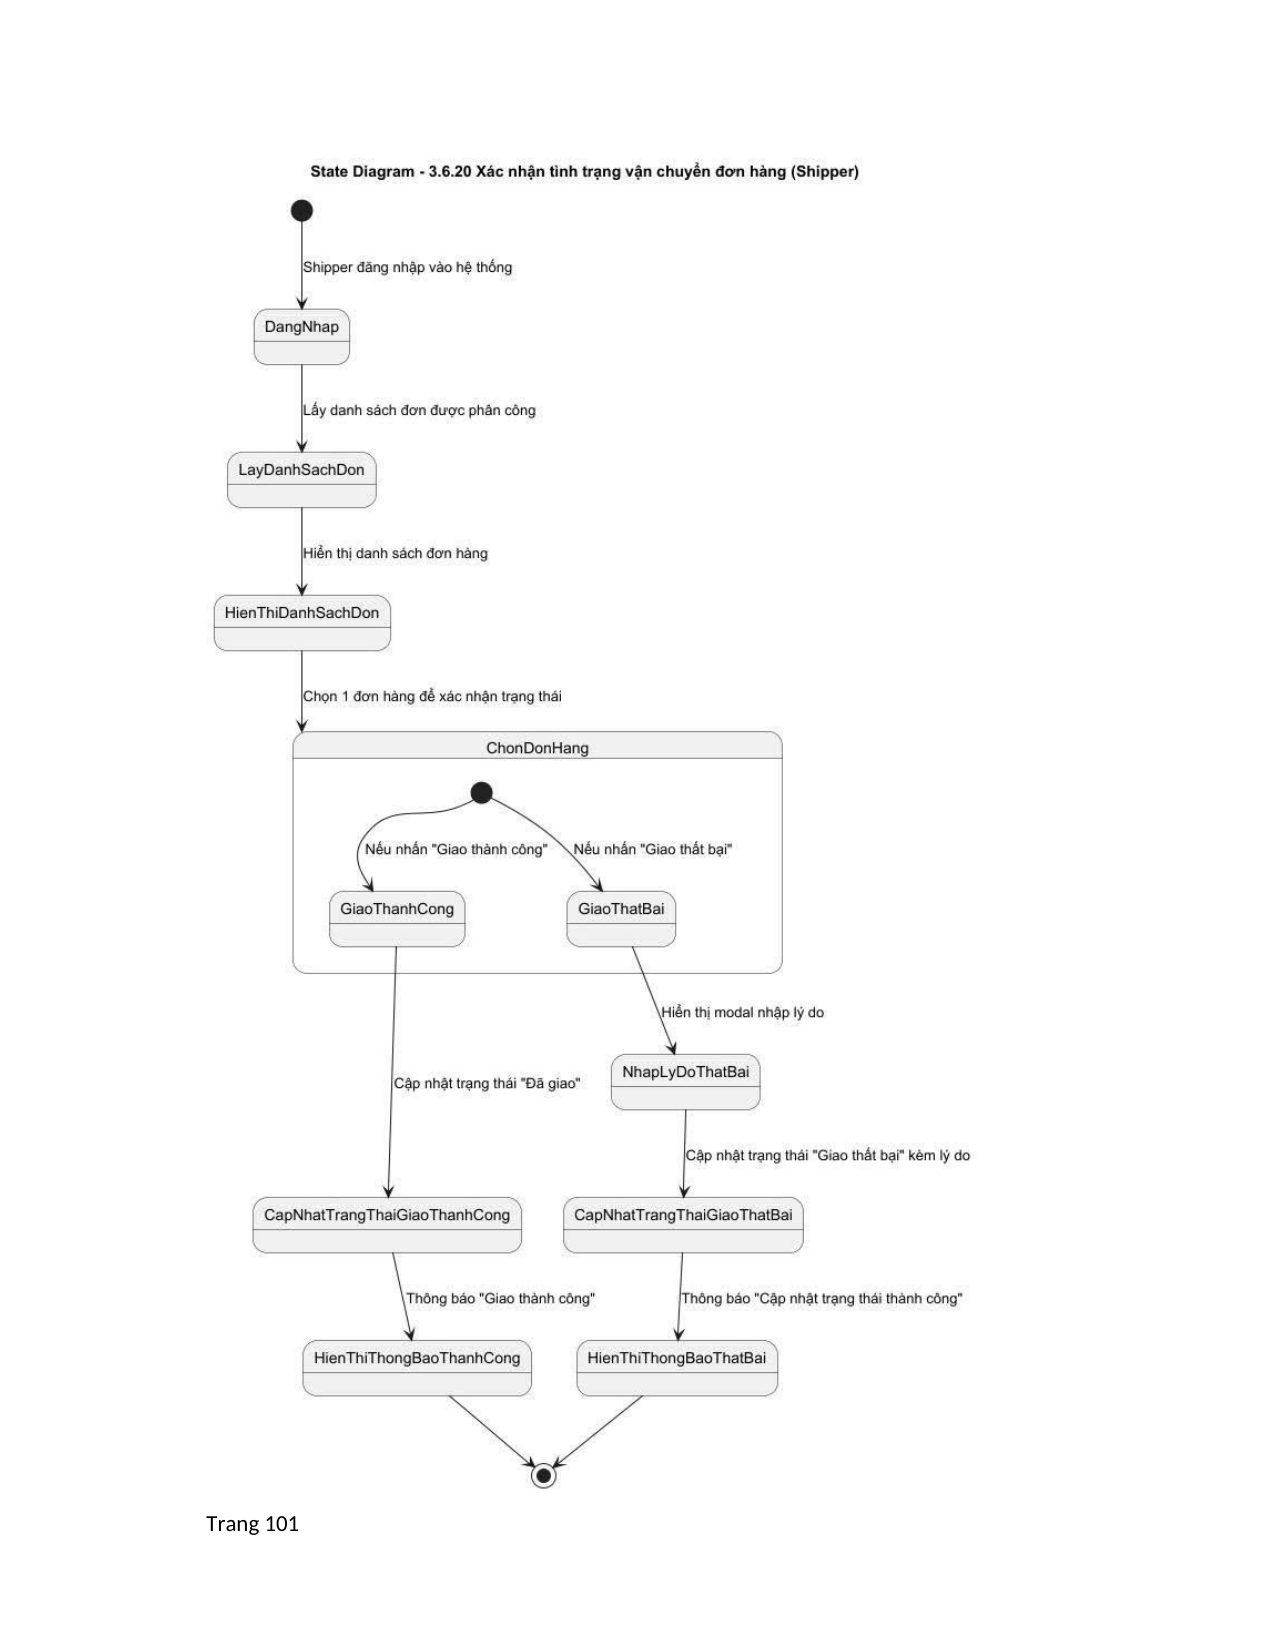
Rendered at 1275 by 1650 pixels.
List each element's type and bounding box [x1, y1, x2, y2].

picture [206, 150, 977, 1493]
